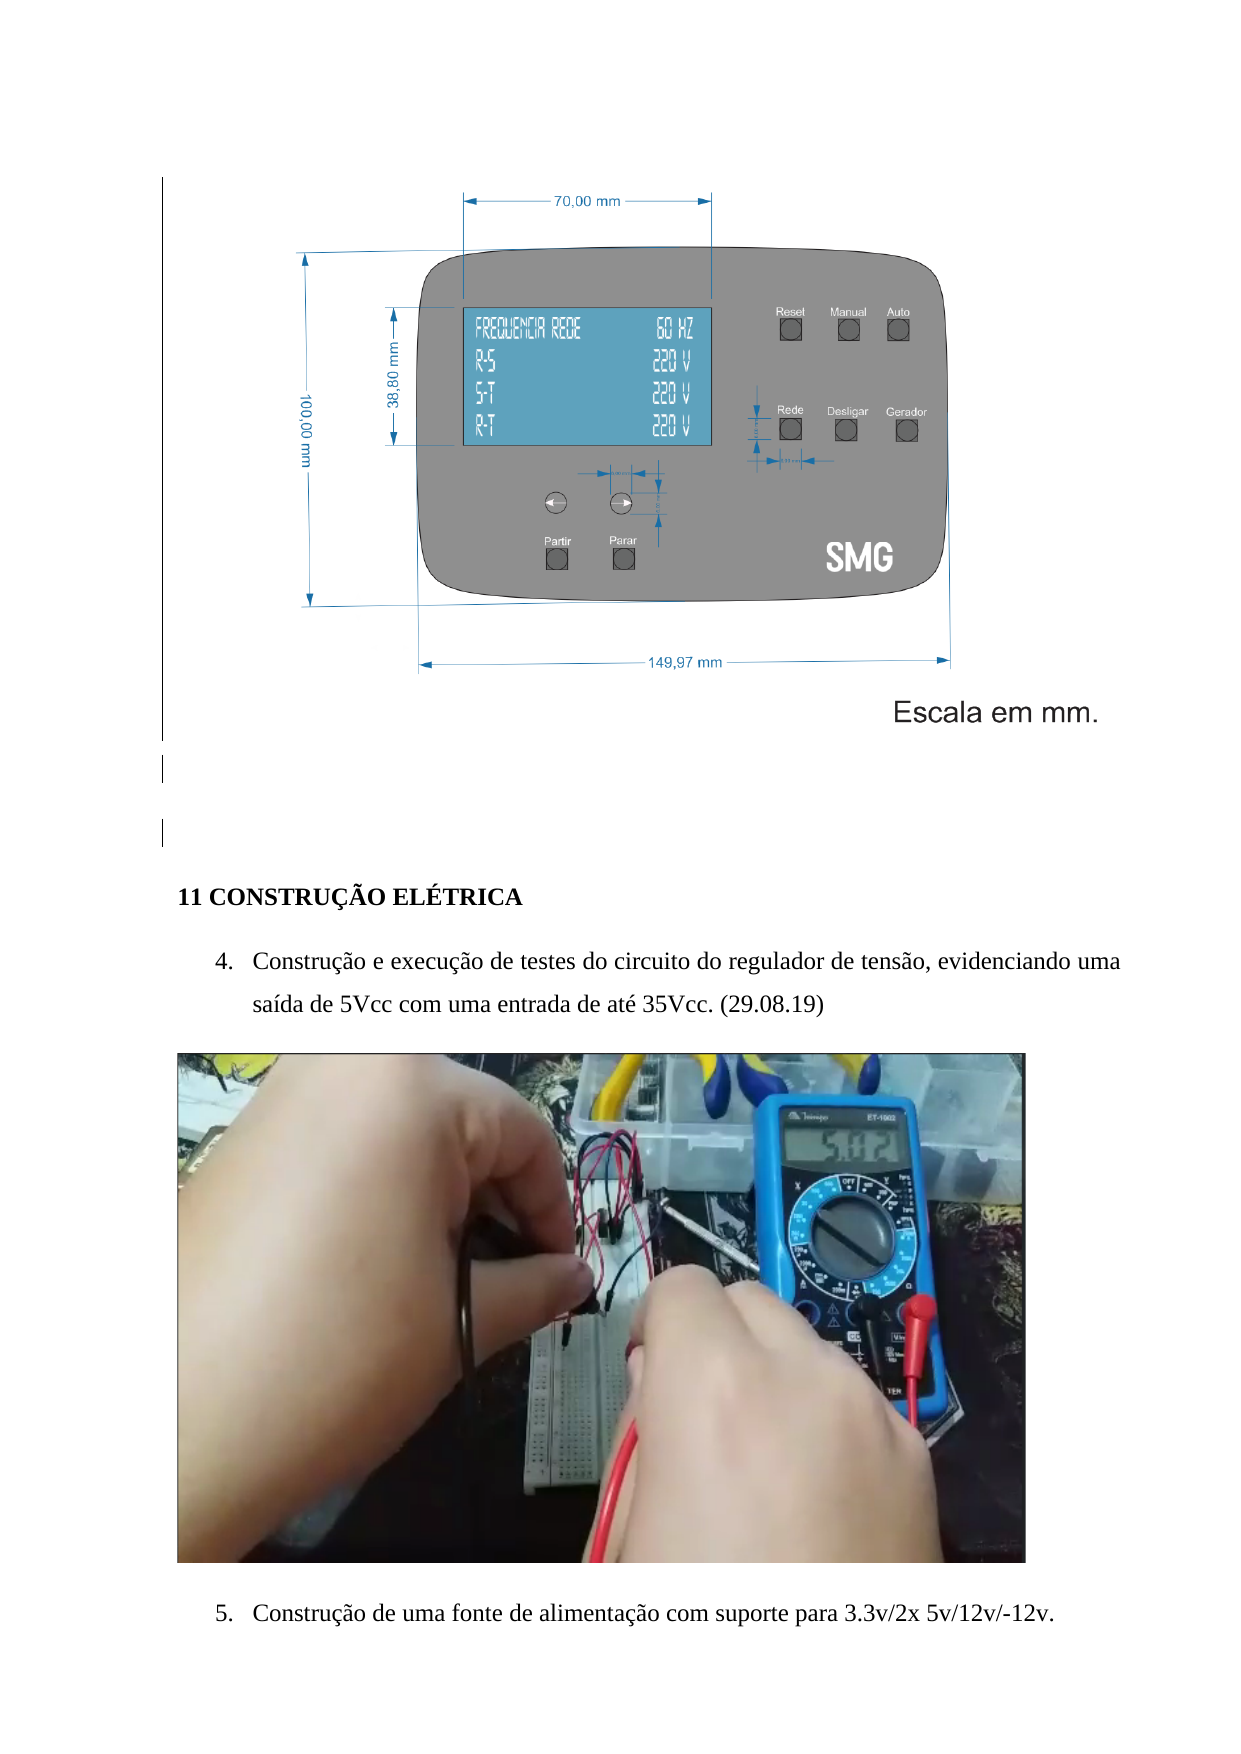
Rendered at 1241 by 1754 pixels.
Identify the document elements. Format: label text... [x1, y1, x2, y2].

list Construção de uma fonte de alimentação com suporte para 3.3v/2x 5v/12v/-12v. [215, 1598, 1122, 1626]
picture [177, 1053, 1026, 1563]
picture [252, 177, 1122, 741]
text 11 CONSTRUÇÃO ELÉTRICA [177, 882, 1122, 911]
list Construção e execução de testes do circuito do regulador de tensão, evidenciando uma saída de 5Vcc com uma entrada de até 35Vcc. (29.08.19) [215, 946, 1122, 1018]
